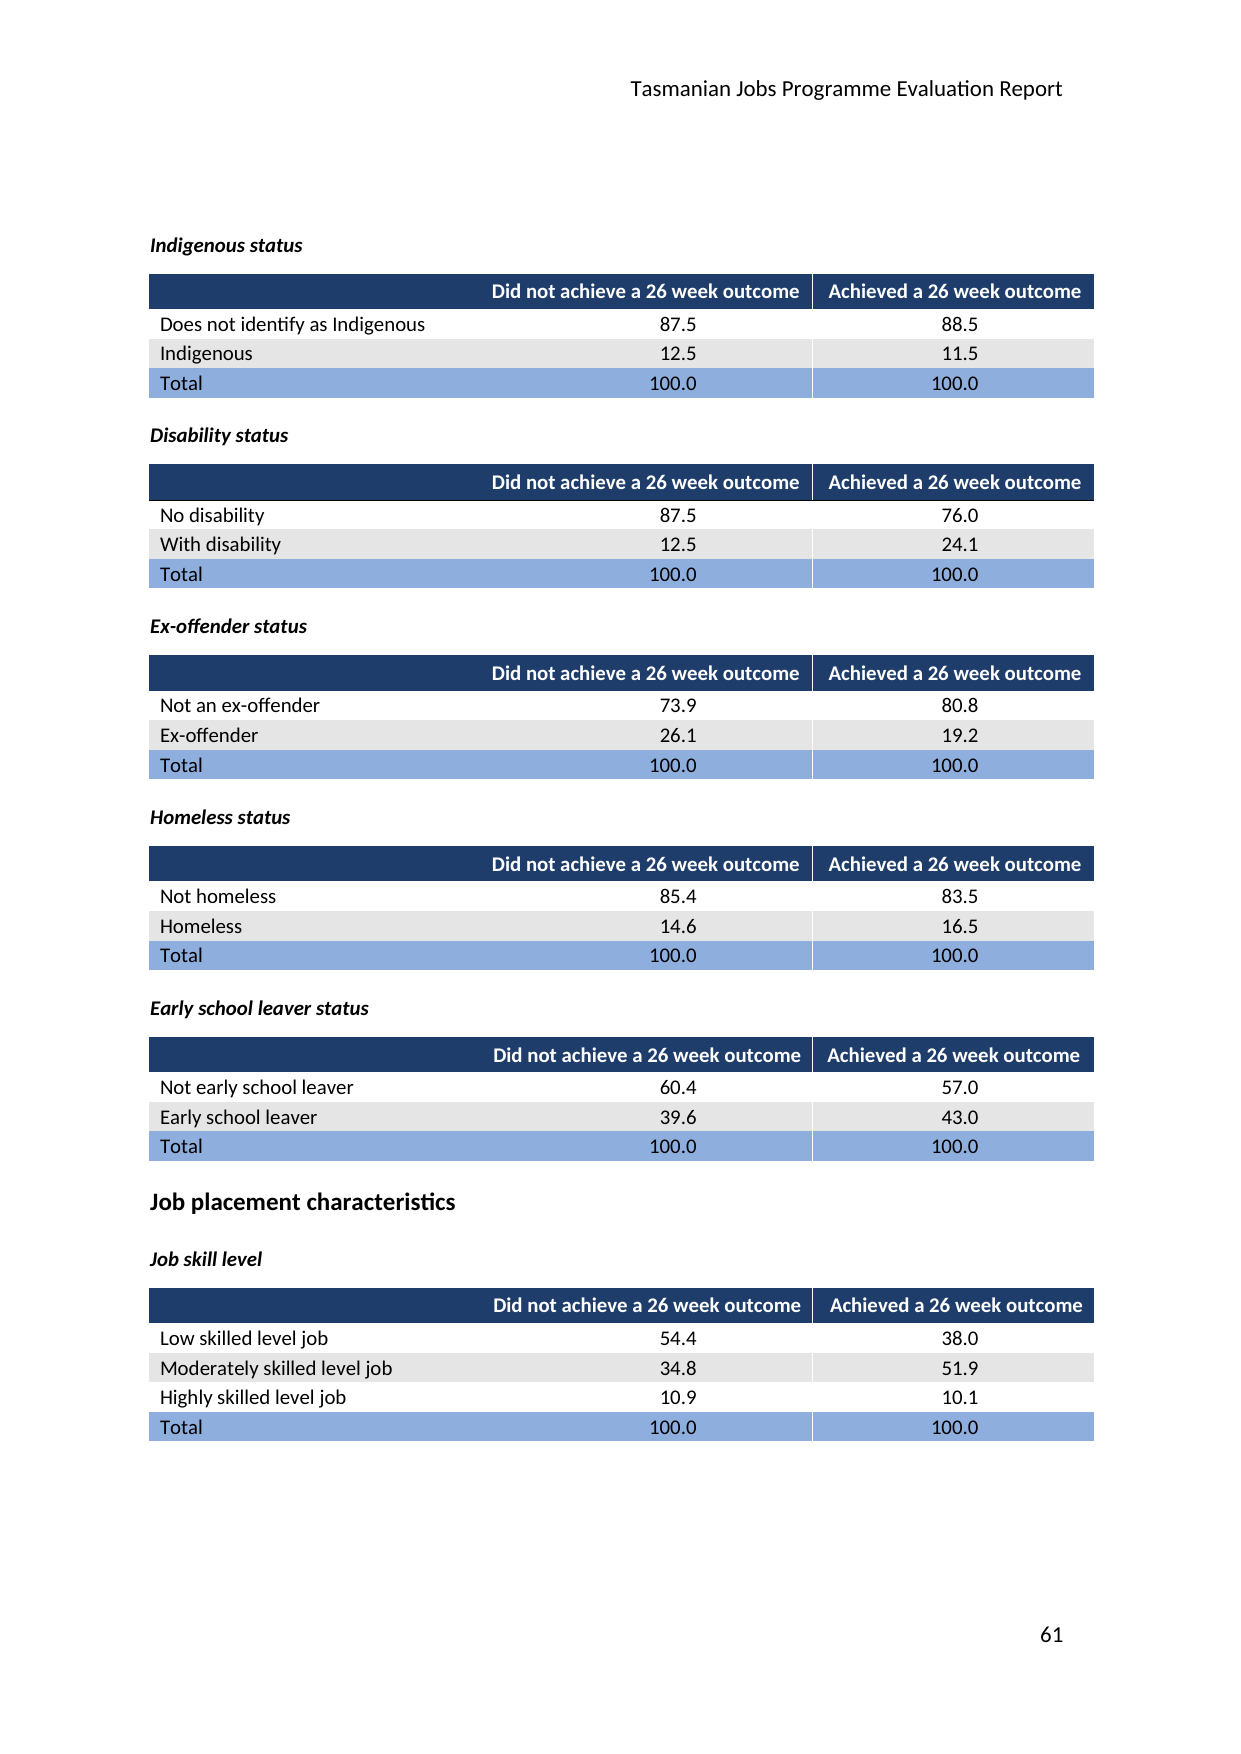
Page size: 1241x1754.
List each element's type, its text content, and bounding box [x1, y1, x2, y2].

table_cell Total [149, 1131, 470, 1161]
table_header Achieved a 26 week outcome [813, 464, 1094, 500]
table_cell Low skilled level job [149, 1323, 470, 1353]
table_cell Not an ex-offender [149, 691, 470, 720]
table_cell With disability [149, 529, 470, 559]
table_cell Early school leaver [149, 1102, 470, 1131]
table_header Achieved a 26 week outcome [813, 846, 1094, 881]
table_cell 26.1 [470, 720, 812, 750]
table_cell Total [149, 559, 470, 588]
table_cell 100.0 [470, 559, 812, 588]
table_header Did not achieve a 26 week outcome [470, 1288, 812, 1323]
table_cell 100.0 [813, 1412, 1094, 1441]
table_cell 10.1 [813, 1382, 1094, 1412]
subtitle Disability status [150, 423, 1063, 448]
table_cell 100.0 [470, 368, 812, 398]
table_cell 10.9 [470, 1382, 812, 1412]
table_cell Total [149, 750, 470, 779]
table_cell 39.6 [470, 1102, 812, 1131]
table_cell 100.0 [470, 750, 812, 779]
table_cell 100.0 [813, 559, 1094, 588]
subtitle Job placement characteristics [150, 1186, 1063, 1216]
table_cell 24.1 [813, 529, 1094, 559]
table_cell 16.5 [813, 911, 1094, 941]
subtitle Homeless status [150, 804, 1063, 830]
table_cell 38.0 [813, 1323, 1094, 1353]
table_cell Ex-offender [149, 720, 470, 750]
table_cell 100.0 [813, 750, 1094, 779]
table_cell Total [149, 368, 470, 398]
table_cell 54.4 [470, 1323, 812, 1353]
table_cell 14.6 [470, 911, 812, 941]
table_cell 85.4 [470, 881, 812, 911]
table_cell 34.8 [470, 1353, 812, 1382]
table_cell Total [149, 1412, 470, 1441]
table_header [149, 846, 470, 881]
table_cell 43.0 [813, 1102, 1094, 1131]
table_cell Moderately skilled level job [149, 1353, 470, 1382]
table_cell Does not identify as Indigenous [149, 309, 470, 338]
table_cell 11.5 [813, 339, 1094, 368]
table_cell 100.0 [470, 941, 812, 970]
table_header Did not achieve a 26 week outcome [470, 464, 812, 500]
table_cell 87.5 [470, 501, 812, 529]
table_header [149, 1288, 470, 1323]
table_header [149, 464, 470, 500]
subtitle Ex-offender status [150, 613, 1063, 639]
table_cell 12.5 [470, 339, 812, 368]
table_header Achieved a 26 week outcome [813, 1037, 1094, 1072]
table_cell 80.8 [813, 691, 1094, 720]
table_cell 51.9 [813, 1353, 1094, 1382]
table_cell 60.4 [470, 1072, 812, 1102]
table_cell 100.0 [813, 941, 1094, 970]
table_cell Not homeless [149, 881, 470, 911]
table_cell Highly skilled level job [149, 1382, 470, 1412]
table_header Achieved a 26 week outcome [813, 274, 1094, 309]
table_cell 100.0 [813, 1131, 1094, 1161]
table_cell 100.0 [813, 368, 1094, 398]
table_header [149, 1037, 470, 1072]
subtitle Job skill level [150, 1246, 1063, 1271]
table_header [149, 274, 470, 309]
table_cell Not early school leaver [149, 1072, 470, 1102]
table_cell 100.0 [470, 1131, 812, 1161]
table_cell Indigenous [149, 339, 470, 368]
table_header Did not achieve a 26 week outcome [470, 274, 812, 309]
table_cell 57.0 [813, 1072, 1094, 1102]
table_cell 87.5 [470, 309, 812, 338]
table_header Achieved a 26 week outcome [813, 655, 1094, 691]
table_header Did not achieve a 26 week outcome [470, 846, 812, 881]
table_cell 73.9 [470, 691, 812, 720]
table_cell Total [149, 941, 470, 970]
table_cell Homeless [149, 911, 470, 941]
table_cell 83.5 [813, 881, 1094, 911]
table_cell 12.5 [470, 529, 812, 559]
table_cell 19.2 [813, 720, 1094, 750]
table_header Did not achieve a 26 week outcome [470, 655, 812, 691]
table_cell No disability [149, 501, 470, 529]
table_header Achieved a 26 week outcome [813, 1288, 1094, 1323]
subtitle Indigenous status [150, 232, 1063, 257]
table_header [149, 655, 470, 691]
table_header Did not achieve a 26 week outcome [470, 1037, 812, 1072]
table_cell 76.0 [813, 501, 1094, 529]
subtitle Early school leaver status [150, 995, 1063, 1021]
table_cell 100.0 [470, 1412, 812, 1441]
table_cell 88.5 [813, 309, 1094, 338]
